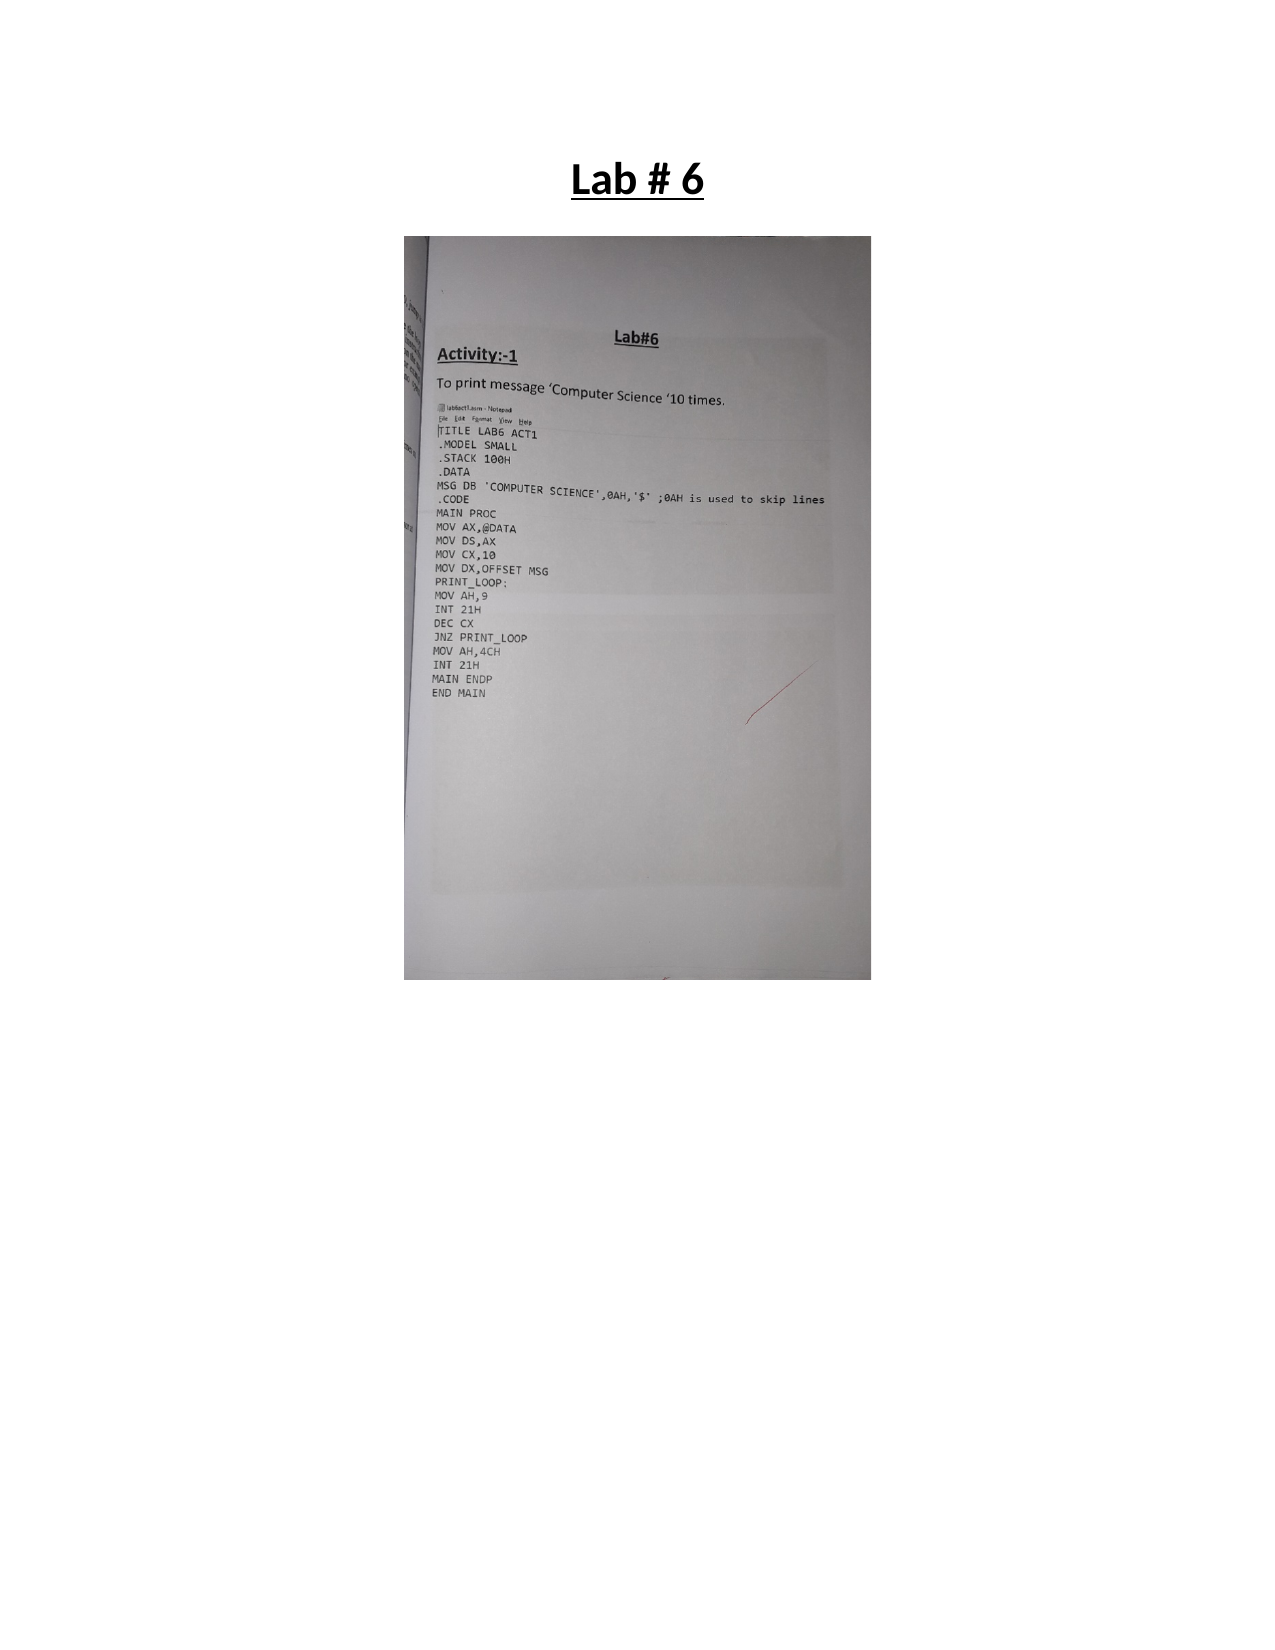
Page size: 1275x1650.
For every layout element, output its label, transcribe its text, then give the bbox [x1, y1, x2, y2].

picture [404, 236, 872, 980]
text Lab # 6 [150, 150, 1125, 206]
